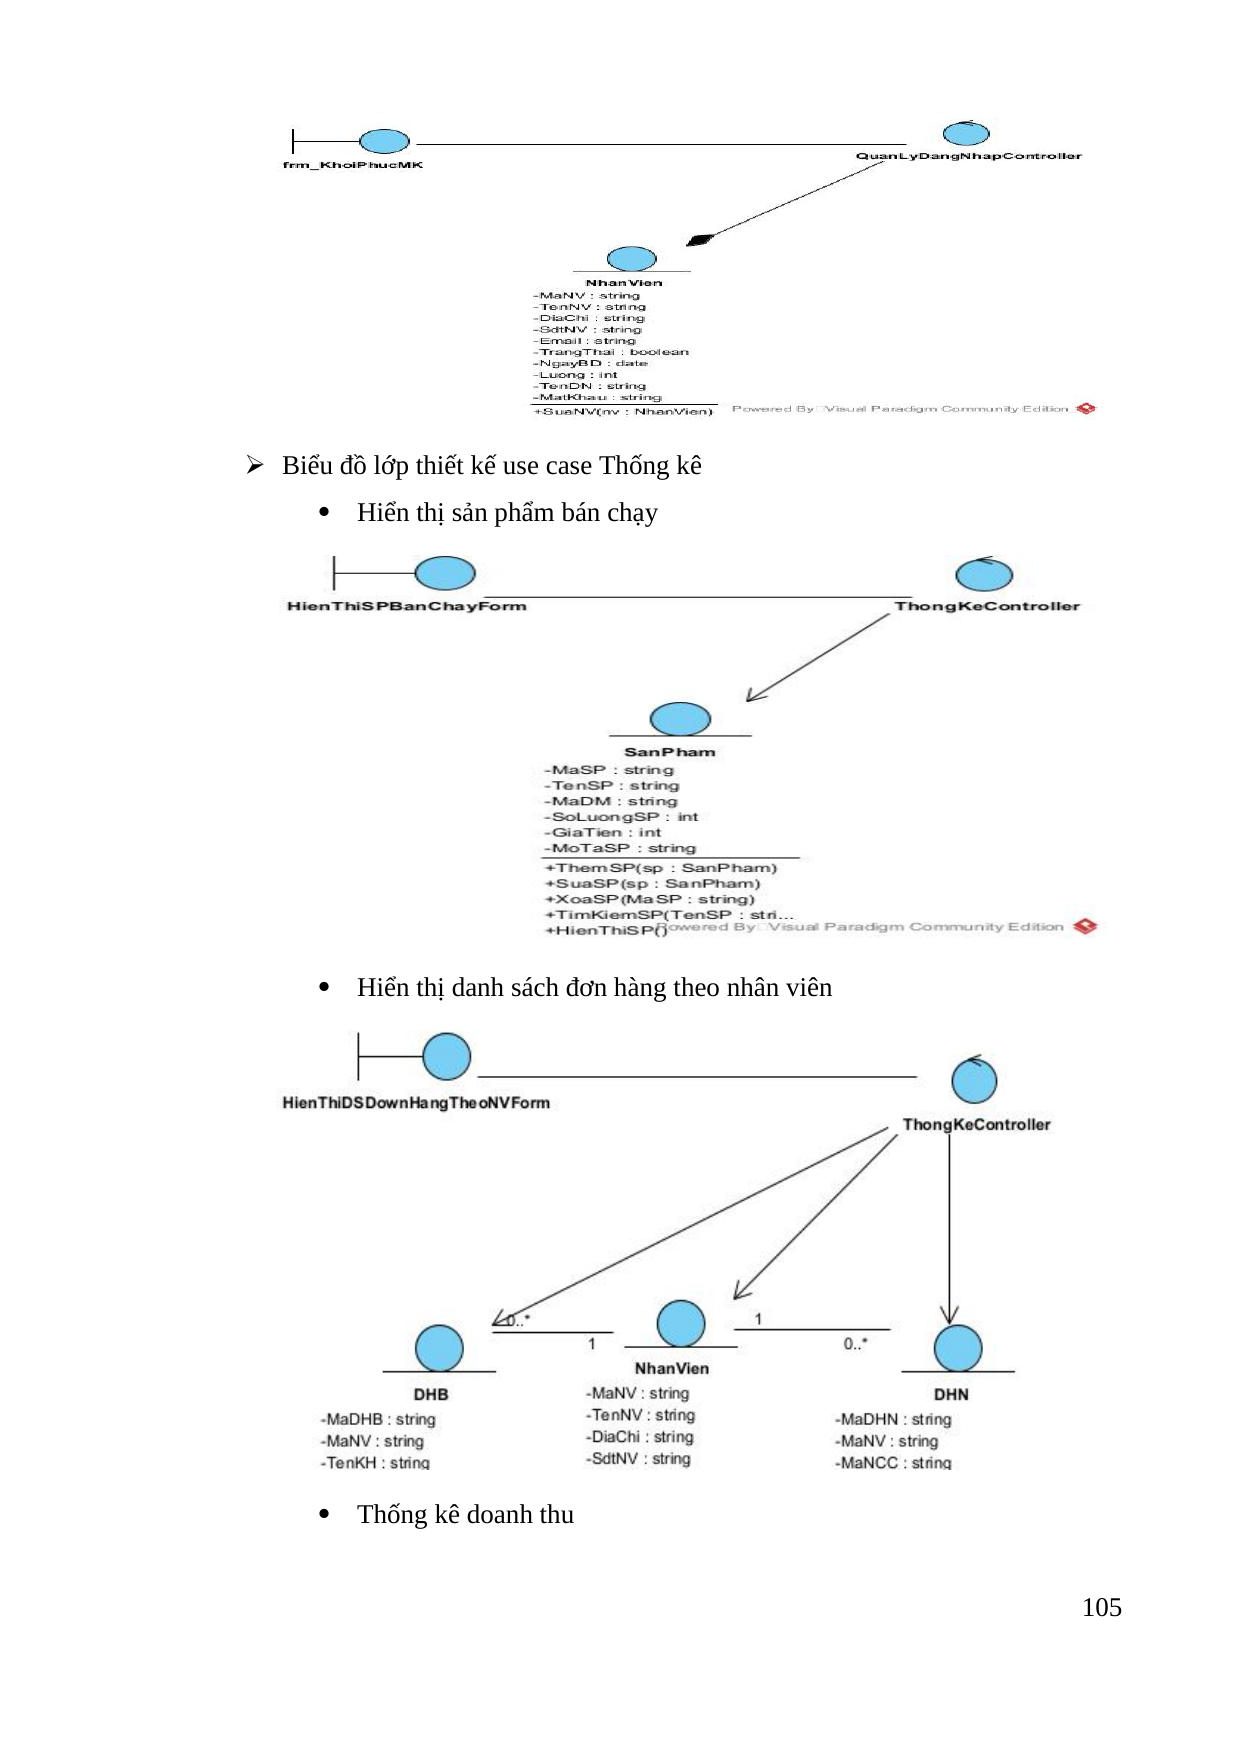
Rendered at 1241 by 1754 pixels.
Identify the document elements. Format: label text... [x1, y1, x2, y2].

picture [265, 118, 1105, 421]
picture [265, 1030, 1114, 1470]
picture [265, 555, 1108, 944]
list Thống kê doanh thu [319, 1498, 1122, 1529]
list Hiển thị danh sách đơn hàng theo nhân viên [319, 971, 1122, 1003]
list Hiển thị sản phẩm bán chạy [319, 496, 1122, 527]
list Biểu đồ lớp thiết kế use case Thống kê [244, 449, 1122, 480]
